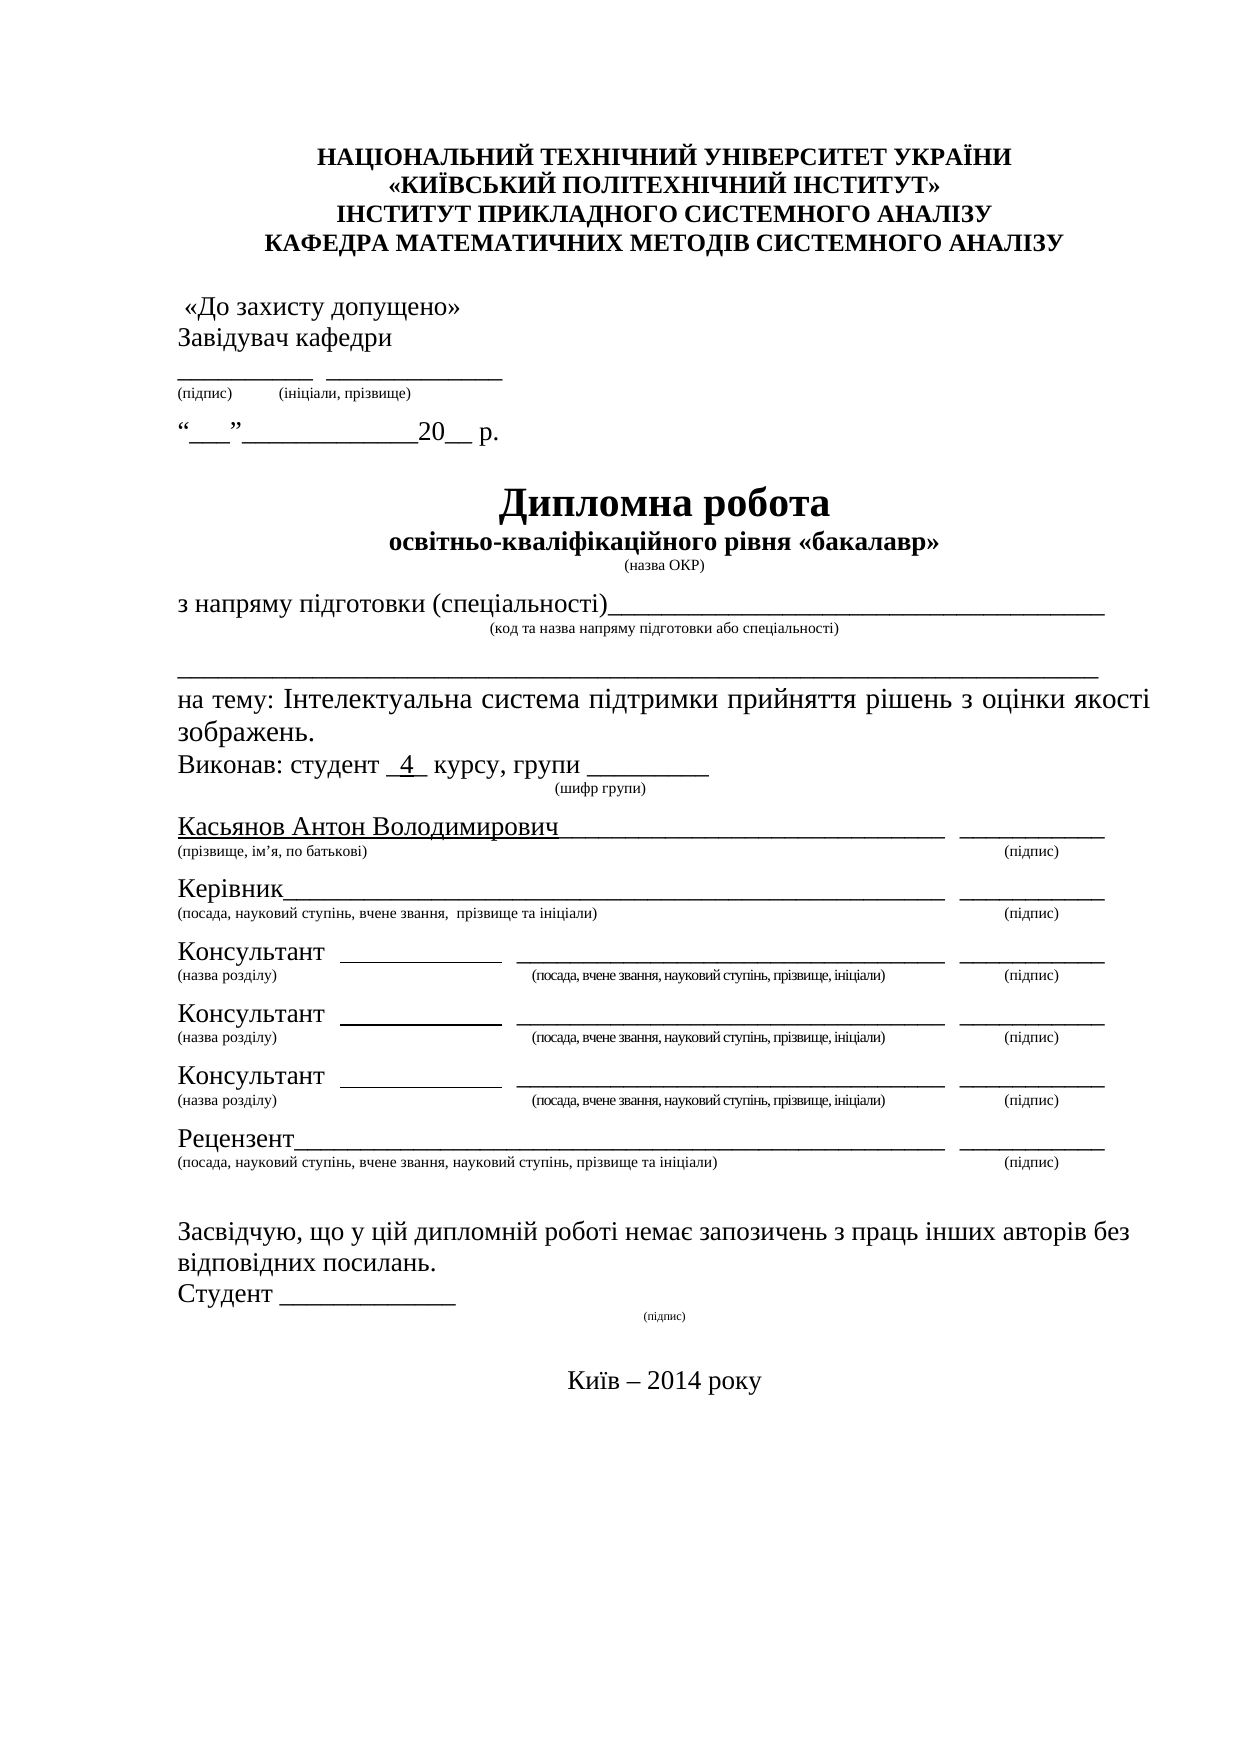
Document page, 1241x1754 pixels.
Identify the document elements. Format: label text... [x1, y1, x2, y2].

text (шифр групи) [177, 779, 1152, 810]
text (назва розділу) (посада, вчене звання, науковий ступінь, прізвище, ініціали) (підпис) [177, 966, 1152, 997]
text (посада, науковий ступінь, вчене звання, прізвище та ініціали) (підпис) [177, 904, 1152, 935]
text (назва розділу) (посада, вчене звання, науковий ступінь, прізвище, ініціали) (підпис) [177, 1091, 1152, 1122]
text Консультант [177, 997, 1152, 1028]
text Рецензент [177, 1122, 1152, 1153]
text Дипломна робота [177, 477, 1152, 525]
text «До захисту допущено» [177, 290, 1152, 321]
text __________ _____________ [177, 353, 1152, 384]
text Київ – 2014 року [177, 1364, 1152, 1395]
text (код та назва напряму підготовки або спеціальності) [177, 618, 1152, 650]
text Керівник [177, 872, 1152, 904]
text (назва ОКР) [177, 556, 1152, 587]
text (прізвище, ім’я, по батькові) (підпис) [177, 841, 1152, 872]
text Консультант [177, 935, 1152, 966]
text Національний технічний університет України [177, 142, 1152, 171]
text Виконав: студент _4_ курсу, групи _________ [177, 748, 1152, 779]
text (посада, науковий ступінь, вчене звання, науковий ступінь, прізвище та ініціали) (підпис) [177, 1153, 1152, 1184]
text Касьянов Антон Володимирович [177, 810, 1152, 841]
text з напряму підготовки (спеціальності) [177, 587, 1152, 618]
text на тему: Інтелектуальна система підтримки прийняття рішень з оцінки якості зображень. [177, 681, 1152, 748]
text Консультант [177, 1059, 1152, 1091]
text Заcвідчую, що у цій дипломній роботі немає запозичень з праць інших авторів без відповідних посилань. [177, 1215, 1152, 1277]
text КАФЕДРА МАТЕМАТИЧНИХ МЕТОДІВ СИСТЕМНОГО АНАЛІЗУ [177, 228, 1152, 257]
text (підпис) [177, 1308, 1152, 1333]
text (назва розділу) (посада, вчене звання, науковий ступінь, прізвище, ініціали) (підпис) [177, 1028, 1152, 1059]
text «Київський політехнічний інститут» [177, 171, 1152, 199]
text “___”_____________20__ р. [177, 415, 1152, 446]
text ІНСтИТУТ ПРИКЛАДНОГО СИСТЕМНОГО АНАЛІЗУ [177, 199, 1152, 228]
text Студент _____________ [177, 1277, 1152, 1308]
text ____________________________________________________________________ [177, 650, 1152, 681]
text Завідувач кафедри [177, 321, 1152, 353]
text (підпис) (ініціали, прізвище) [177, 384, 1152, 415]
text освітньо-кваліфікаційного рівня «бакалавр» [177, 525, 1152, 556]
